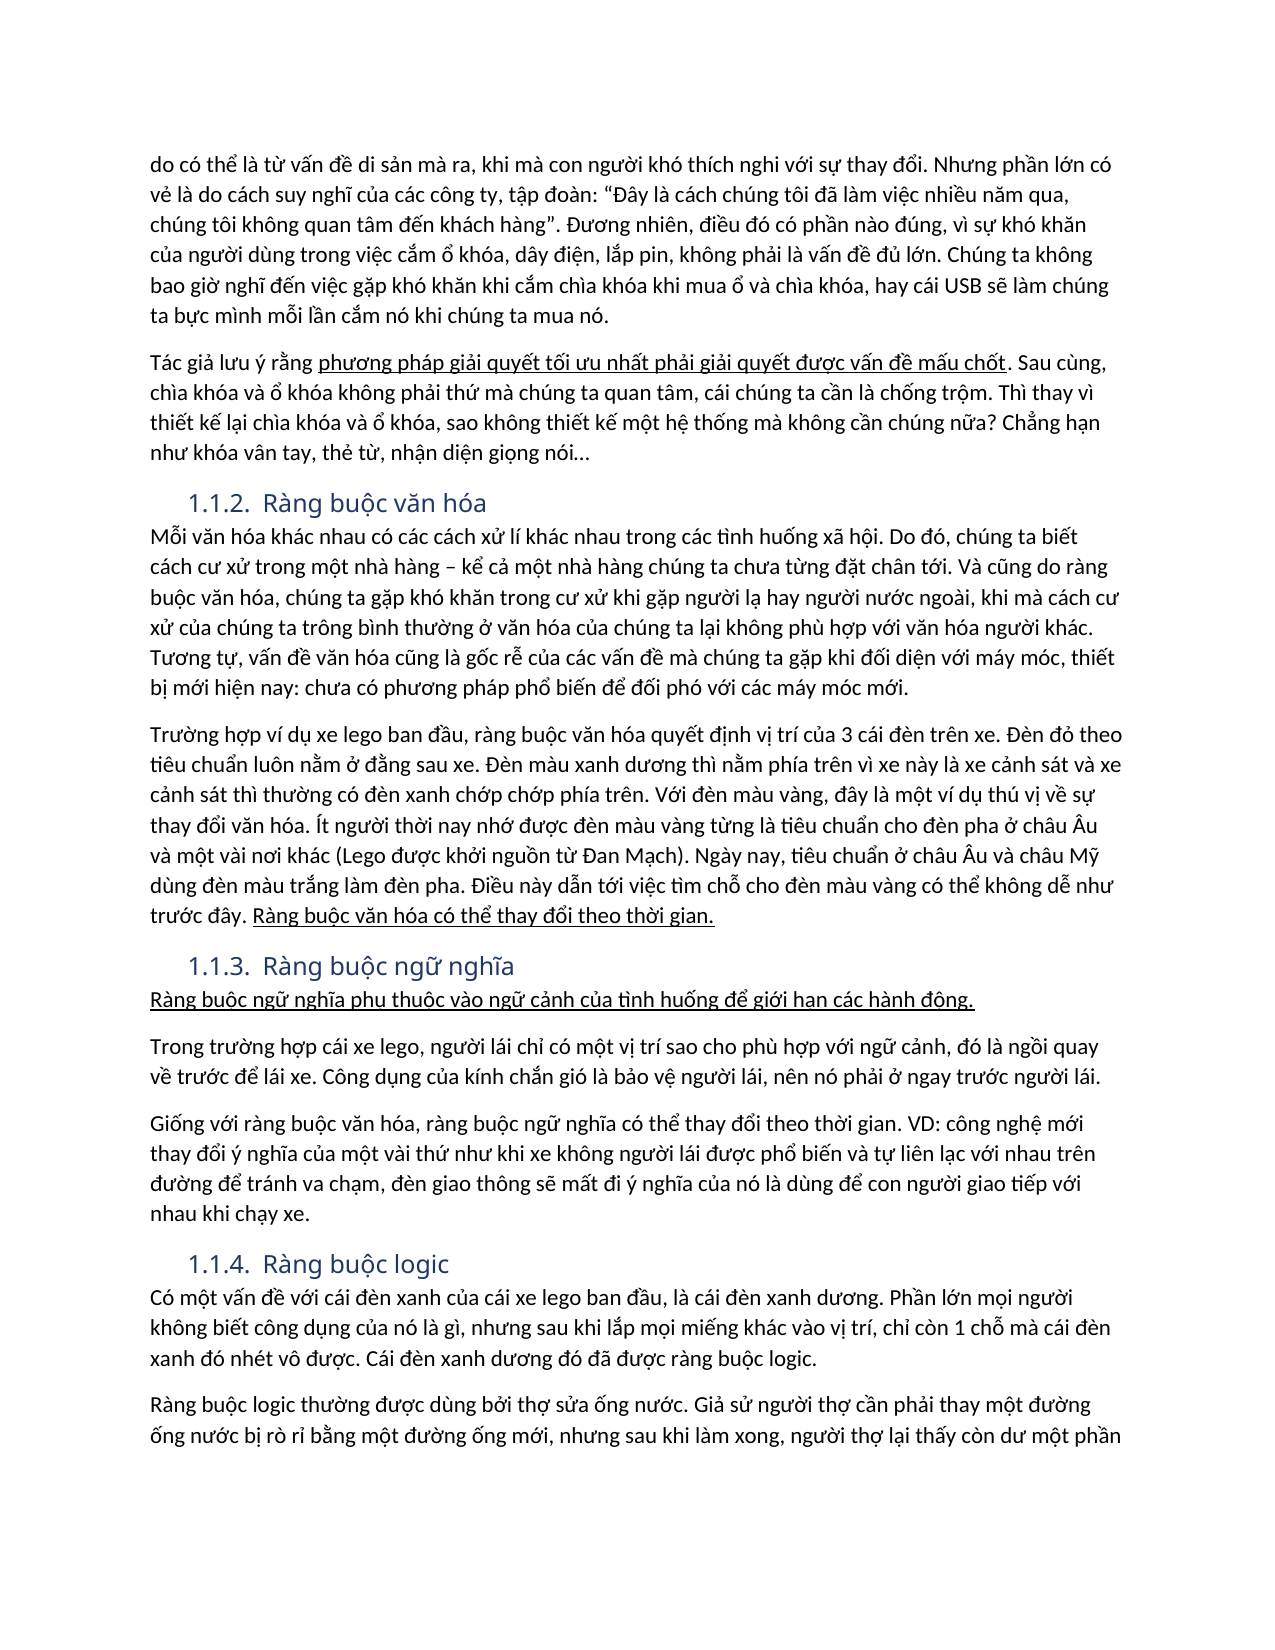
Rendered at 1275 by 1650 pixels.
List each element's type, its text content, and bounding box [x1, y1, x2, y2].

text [150, 150, 1125, 329]
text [150, 1391, 1125, 1449]
subtitle Ràng buộc logic [187, 1246, 1125, 1281]
subtitle Ràng buộc ngữ nghĩa [187, 948, 1125, 982]
subtitle Ràng buộc văn hóa [187, 485, 1125, 519]
text Trường hợp ví dụ xe lego ban đầu, ràng buộc văn hóa quyết định vị trí của 3 cái đèn trên xe. Đèn đỏ theo tiêu chuẩn luôn nằm ở đằng sau xe. Đèn màu xanh dương thì nằm phía trên vì xe này là xe cảnh sát và xe cảnh sát thì thường có đèn xanh chớp chớp phía trên. Với đèn màu vàng, đây là một ví dụ thú vị về sự thay đổi văn hóa. Ít người thời nay nhớ được đèn màu vàng từng là tiêu chuẩn cho đèn pha ở châu Âu và một vài nơi khác (Lego được khởi nguồn từ Đan Mạch). Ngày nay, tiêu chuẩn ở châu Âu và châu Mỹ dùng đèn màu trắng làm đèn pha. Điều này dẫn tới việc tìm chỗ cho đèn màu vàng có thể không dễ như trước đây. Ràng buộc văn hóa có thể thay đổi theo thời gian. [150, 720, 1125, 929]
text Trong trường hợp cái xe lego, người lái chỉ có một vị trí sao cho phù hợp với ngữ cảnh, đó là ngồi quay về trước để lái xe. Công dụng của kính chắn gió là bảo vệ người lái, nên nó phải ở ngay trước người lái. [150, 1032, 1125, 1090]
text Giống với ràng buộc văn hóa, ràng buộc ngữ nghĩa có thể thay đổi theo thời gian. VD: công nghệ mới thay đổi ý nghĩa của một vài thứ như khi xe không người lái được phổ biến và tự liên lạc với nhau trên đường để tránh va chạm, đèn giao thông sẽ mất đi ý nghĩa của nó là dùng để con người giao tiếp với nhau khi chạy xe. [150, 1109, 1125, 1228]
text Ràng buộc ngữ nghĩa phụ thuộc vào ngữ cảnh của tình huống để giới hạn các hành động. [150, 985, 1125, 1013]
text Có một vấn đề với cái đèn xanh của cái xe lego ban đầu, là cái đèn xanh dương. Phần lớn mọi người không biết công dụng của nó là gì, nhưng sau khi lắp mọi miếng khác vào vị trí, chỉ còn 1 chỗ mà cái đèn xanh đó nhét vô được. Cái đèn xanh dương đó đã được ràng buộc logic. [150, 1283, 1125, 1372]
text Mỗi văn hóa khác nhau có các cách xử lí khác nhau trong các tình huống xã hội. Do đó, chúng ta biết cách cư xử trong một nhà hàng – kể cả một nhà hàng chúng ta chưa từng đặt chân tới. Và cũng do ràng buộc văn hóa, chúng ta gặp khó khăn trong cư xử khi gặp người lạ hay người nước ngoài, khi mà cách cư xử của chúng ta trông bình thường ở văn hóa của chúng ta lại không phù hợp với văn hóa người khác. Tương tự, vấn đề văn hóa cũng là gốc rễ của các vấn đề mà chúng ta gặp khi đối diện với máy móc, thiết bị mới hiện nay: chưa có phương pháp phổ biến để đối phó với các máy móc mới. [150, 522, 1125, 701]
text Tác giả lưu ý rằng phương pháp giải quyết tối ưu nhất phải giải quyết được vấn đề mấu chốt. Sau cùng, chìa khóa và ổ khóa không phải thứ mà chúng ta quan tâm, cái chúng ta cần là chống trộm. Thì thay vì thiết kế lại chìa khóa và ổ khóa, sao không thiết kế một hệ thống mà không cần chúng nữa? Chẳng hạn như khóa vân tay, thẻ từ, nhận diện giọng nói… [150, 348, 1125, 467]
